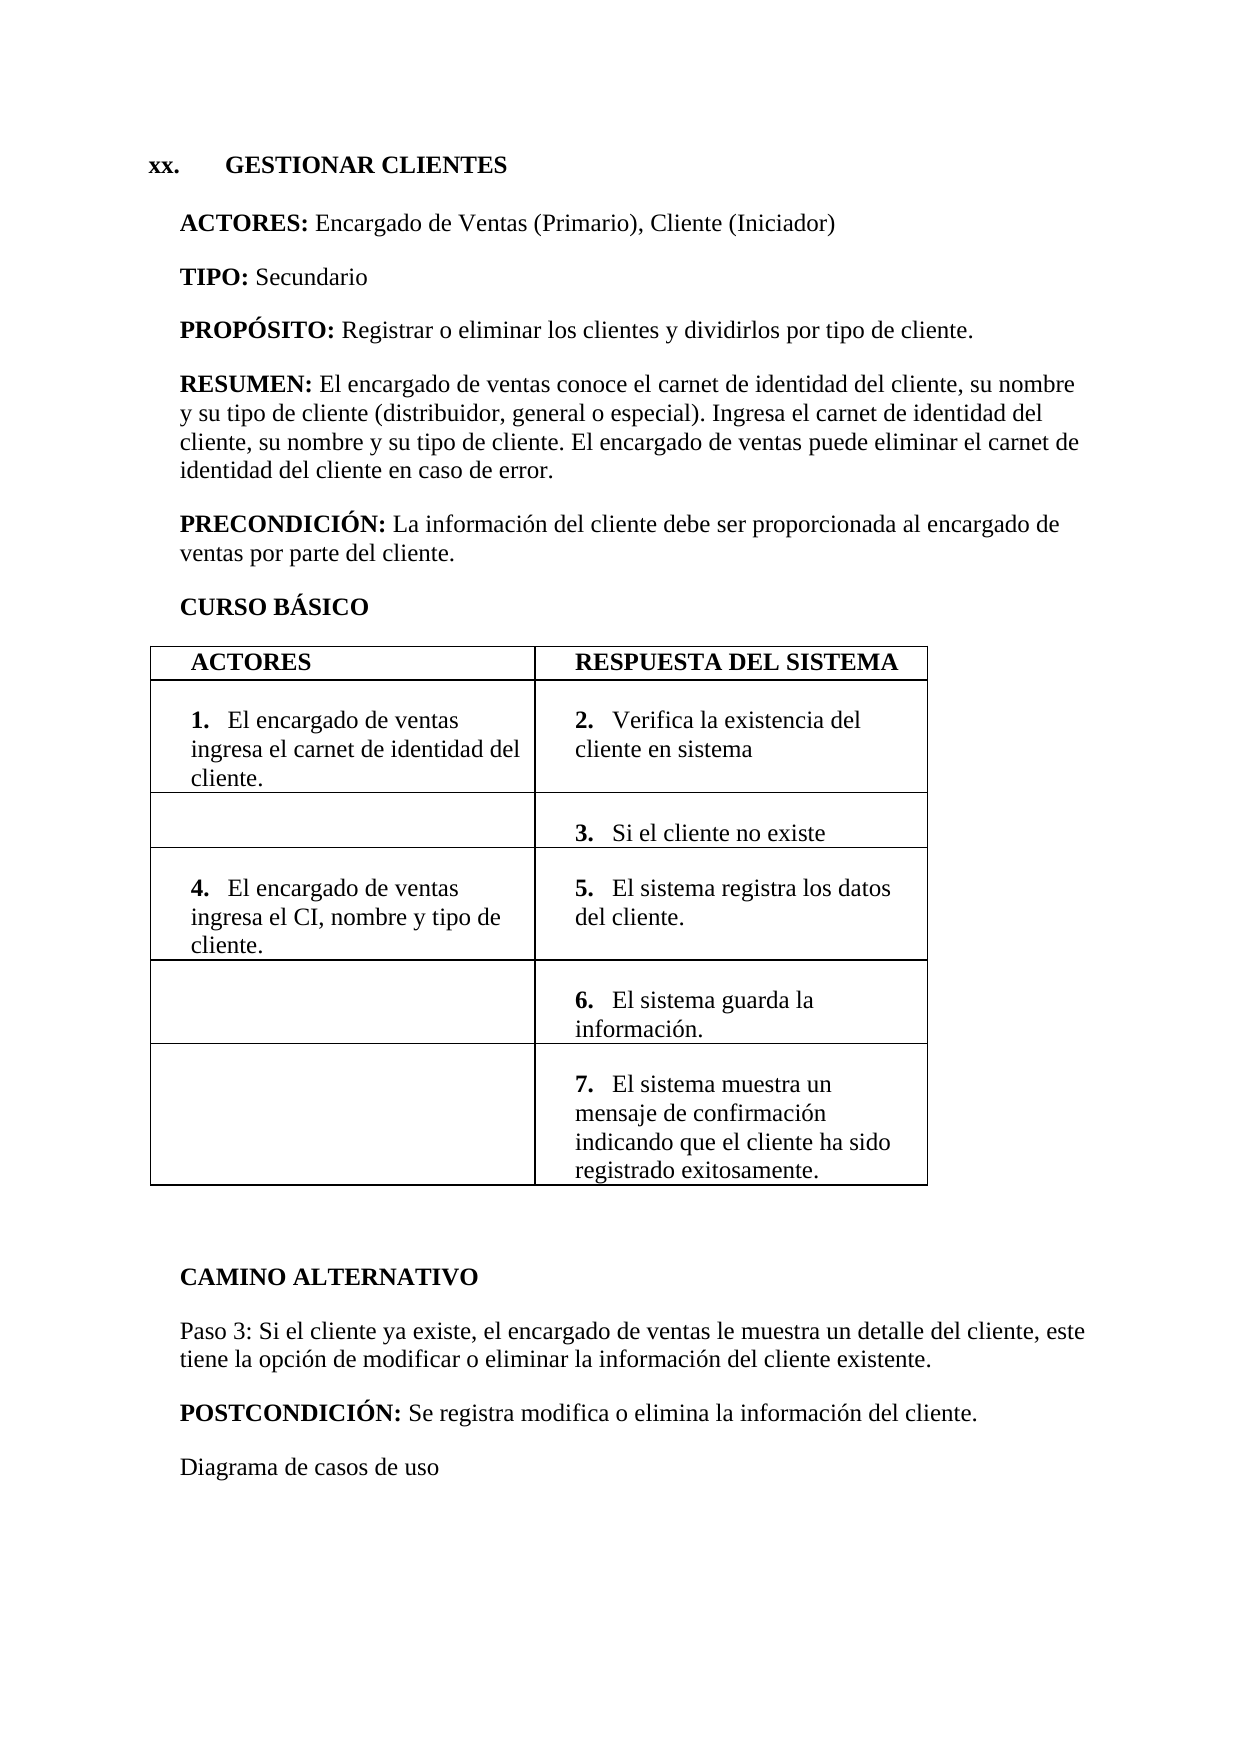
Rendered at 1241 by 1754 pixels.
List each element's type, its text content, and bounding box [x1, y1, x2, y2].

table_cell 6. El sistema guarda la información. [536, 961, 927, 1043]
table_cell 3. Si el cliente no existe [536, 793, 927, 847]
table_cell 5. El sistema registra los datos del cliente. [536, 848, 927, 959]
table_cell 7. El sistema muestra un mensaje de confirmación indicando que el cliente ha sido registrado exitosamente. [536, 1044, 927, 1184]
table_cell 2. Verifica la existencia del cliente en sistema [536, 681, 927, 792]
text POSTCONDICIÓN: Se registra modifica o elimina la información del cliente. [179, 1398, 1090, 1427]
text CURSO BÁSICO [179, 592, 1090, 621]
table_cell [151, 1044, 534, 1184]
text Paso 3: Si el cliente ya existe, el encargado de ventas le muestra un detalle del cliente, este tiene la opción de modificar o eliminar la información del cliente existente. [179, 1316, 1090, 1373]
table_header RESPUESTA DEL SISTEMA [536, 647, 927, 679]
text PRECONDICIÓN: La información del cliente debe ser proporcionada al encargado de ventas por parte del cliente. [179, 509, 1090, 567]
table_cell 1. El encargado de ventas ingresa el carnet de identidad del cliente. [151, 681, 534, 792]
text TIPO: Secundario [179, 262, 1090, 291]
table_header ACTORES [151, 647, 534, 679]
text RESUMEN: El encargado de ventas conoce el carnet de identidad del cliente, su nombre y su tipo de cliente (distribuidor, general o especial). Ingresa el carnet de identidad del cliente, su nombre y su tipo de cliente. El encargado de ventas puede eliminar el carnet de identidad del cliente en caso de error. [179, 369, 1090, 484]
table_cell 4. El encargado de ventas ingresa el CI, nombre y tipo de cliente. [151, 848, 534, 959]
table_cell [151, 961, 534, 1043]
table_cell [151, 793, 534, 847]
text PROPÓSITO: Registrar o eliminar los clientes y dividirlos por tipo de cliente. [179, 316, 1090, 344]
text CAMINO ALTERNATIVO [179, 1262, 1090, 1291]
subtitle GESTIONAR CLIENTES [179, 150, 1090, 179]
text Diagrama de casos de uso [179, 1452, 1090, 1481]
text ACTORES: Encargado de Ventas (Primario), Cliente (Iniciador) [179, 208, 1090, 237]
